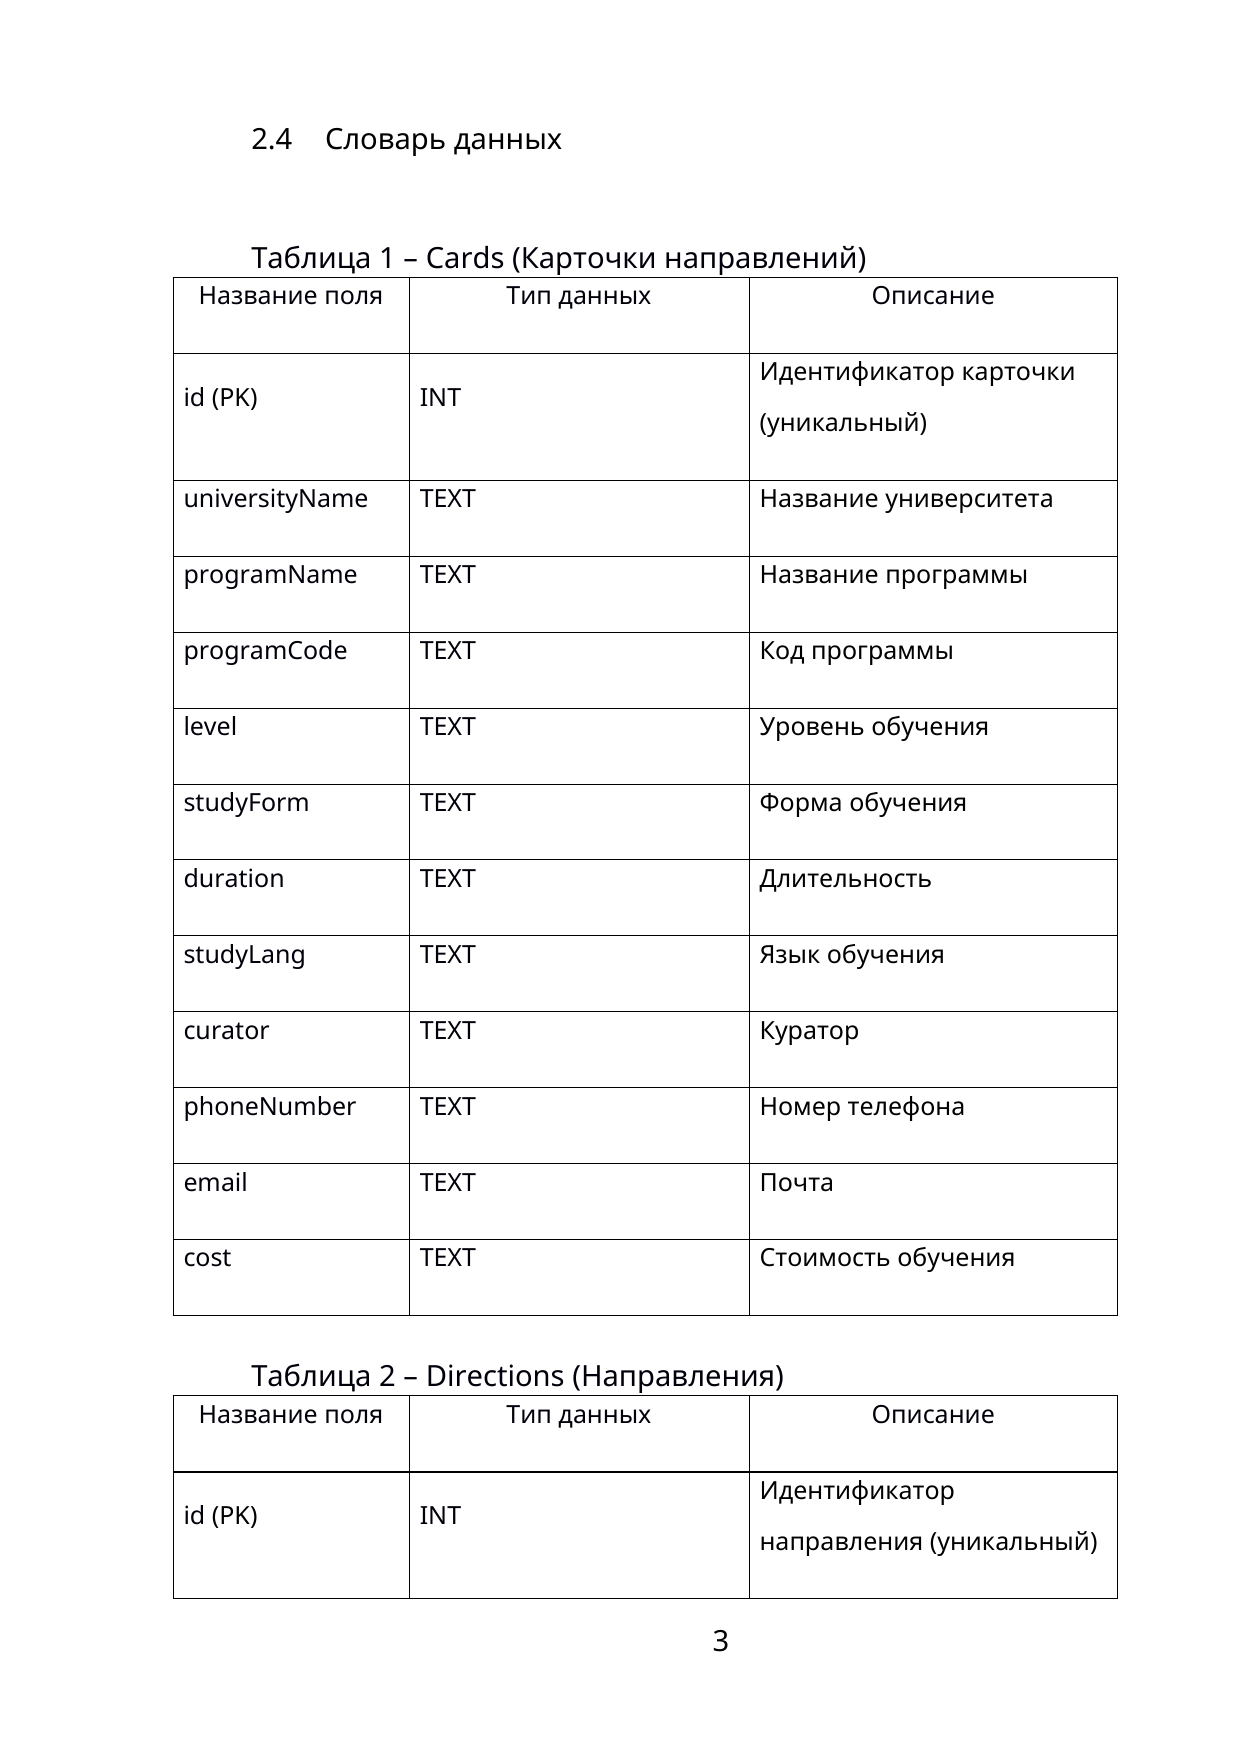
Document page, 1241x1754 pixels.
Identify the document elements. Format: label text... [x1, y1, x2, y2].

table_header Тип данных [410, 278, 749, 353]
table_cell Номер телефона [750, 1088, 1117, 1163]
table_cell Идентификатор направления (уникальный) [750, 1473, 1117, 1598]
table_cell TEXT [410, 709, 749, 783]
table_header Описание [750, 1396, 1117, 1471]
table_cell Форма обучения [750, 785, 1117, 859]
table_cell Почта [750, 1164, 1117, 1239]
table_cell studyLang [174, 936, 409, 1011]
table_cell level [174, 709, 409, 783]
table_cell TEXT [410, 633, 749, 707]
table_cell programCode [174, 633, 409, 707]
table_cell Длительность [750, 860, 1117, 935]
table_cell id (PK) [174, 354, 409, 480]
table_cell Идентификатор карточки (уникальный) [750, 354, 1117, 480]
table_cell studyForm [174, 785, 409, 859]
table_cell TEXT [410, 936, 749, 1011]
table_cell TEXT [410, 1012, 749, 1087]
table_cell programName [174, 557, 409, 632]
table_cell INT [410, 354, 749, 480]
table_cell TEXT [410, 557, 749, 632]
table_cell Код программы [750, 633, 1117, 707]
table_cell TEXT [410, 1240, 749, 1315]
table_cell curator [174, 1012, 409, 1087]
table_cell universityName [174, 481, 409, 556]
table_cell TEXT [410, 860, 749, 935]
table_header Описание [750, 278, 1117, 353]
table_cell Стоимость обучения [750, 1240, 1117, 1315]
table_cell phoneNumber [174, 1088, 409, 1163]
table_cell cost [174, 1240, 409, 1315]
text Таблица 2 – Directions (Направления) [177, 1356, 1152, 1395]
table_cell TEXT [410, 1088, 749, 1163]
table_cell Язык обучения [750, 936, 1117, 1011]
text Таблица 1 – Cards (Карточки направлений) [177, 237, 1152, 277]
table_header Название поля [174, 278, 409, 353]
table_cell duration [174, 860, 409, 935]
table_cell id (PK) [174, 1473, 409, 1598]
table_cell Уровень обучения [750, 709, 1117, 783]
table_cell TEXT [410, 481, 749, 556]
table_cell Куратор [750, 1012, 1117, 1087]
table_cell Название университета [750, 481, 1117, 556]
table_header Тип данных [410, 1396, 749, 1471]
table_cell INT [410, 1473, 749, 1598]
table_cell TEXT [410, 1164, 749, 1239]
table_header Название поля [174, 1396, 409, 1471]
table_cell email [174, 1164, 409, 1239]
table_cell Название программы [750, 557, 1117, 632]
table_cell TEXT [410, 785, 749, 859]
text 2.4 Словарь данных [177, 118, 1152, 158]
